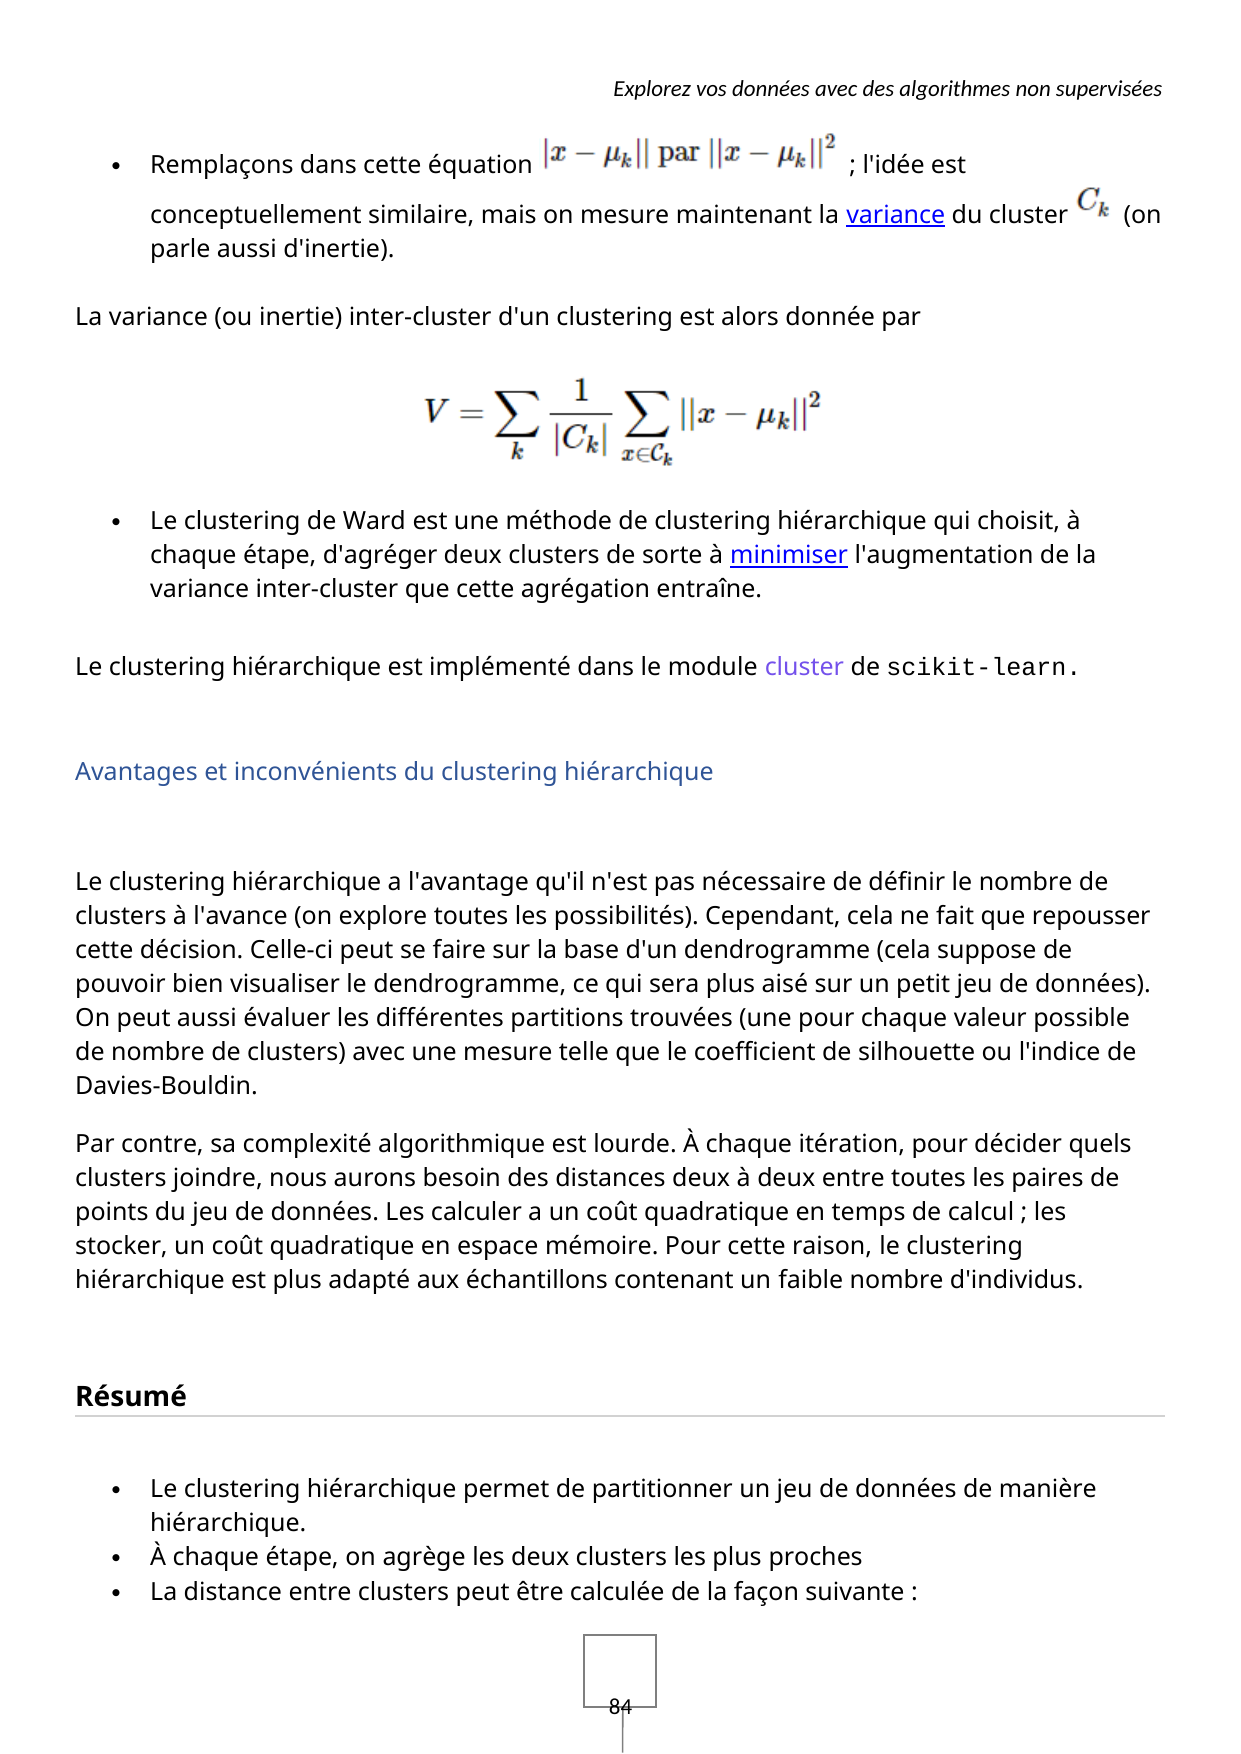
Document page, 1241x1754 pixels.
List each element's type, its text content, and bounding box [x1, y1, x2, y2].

list Le clustering hiérarchique permet de partitionner un jeu de données de manière hiérarchique. [112, 1471, 1165, 1539]
subtitle Résumé [75, 1377, 1165, 1415]
list Remplaçons dans cette équation ; l'idée est conceptuellement similaire, mais on mesure maintenant la variance du cluster (on parle aussi d'inertie). [112, 130, 1165, 264]
text Le clustering hiérarchique est implémenté dans le module cluster de scikit-learn. [75, 648, 1165, 683]
text Le clustering hiérarchique a l'avantage qu'il n'est pas nécessaire de définir le nombre de clusters à l'avance (on explore toutes les possibilités). Cependant, cela ne fait que repousser cette décision. Celle-ci peut se faire sur la base d'un dendrogramme (cela suppose de pouvoir bien visualiser le dendrogramme, ce qui sera plus aisé sur un petit jeu de données). On peut aussi évaluer les différentes partitions trouvées (une pour chaque valeur possible de nombre de clusters) avec une mesure telle que le coefficient de silhouette ou l'indice de Davies-Bouldin. [75, 863, 1165, 1102]
list La distance entre clusters peut être calculée de la façon suivante : [112, 1573, 1165, 1607]
picture [1074, 180, 1117, 223]
subtitle Avantages et inconvénients du clustering hiérarchique [75, 754, 1165, 788]
list Le clustering de Ward est une méthode de clustering hiérarchique qui choisit, à chaque étape, d'agréger deux clusters de sorte à minimiser l'augmentation de la variance inter-cluster que cette agrégation entraîne. [112, 503, 1165, 605]
text Par contre, sa complexité algorithmique est lourde. À chaque itération, pour décider quels clusters joindre, nous aurons besoin des distances deux à deux entre toutes les paires de points du jeu de données. Les calculer a un coût quadratique en temps de calcul ; les stocker, un coût quadratique en espace mémoire. Pour cette raison, le clustering hiérarchique est plus adapté aux échantillons contenant un faible nombre d'individus. [75, 1125, 1165, 1296]
text La variance (ou inertie) inter-cluster d'un clustering est alors donnée par [75, 298, 1165, 332]
list À chaque étape, on agrège les deux clusters les plus proches [112, 1539, 1165, 1573]
picture [409, 356, 832, 480]
picture [539, 129, 843, 174]
